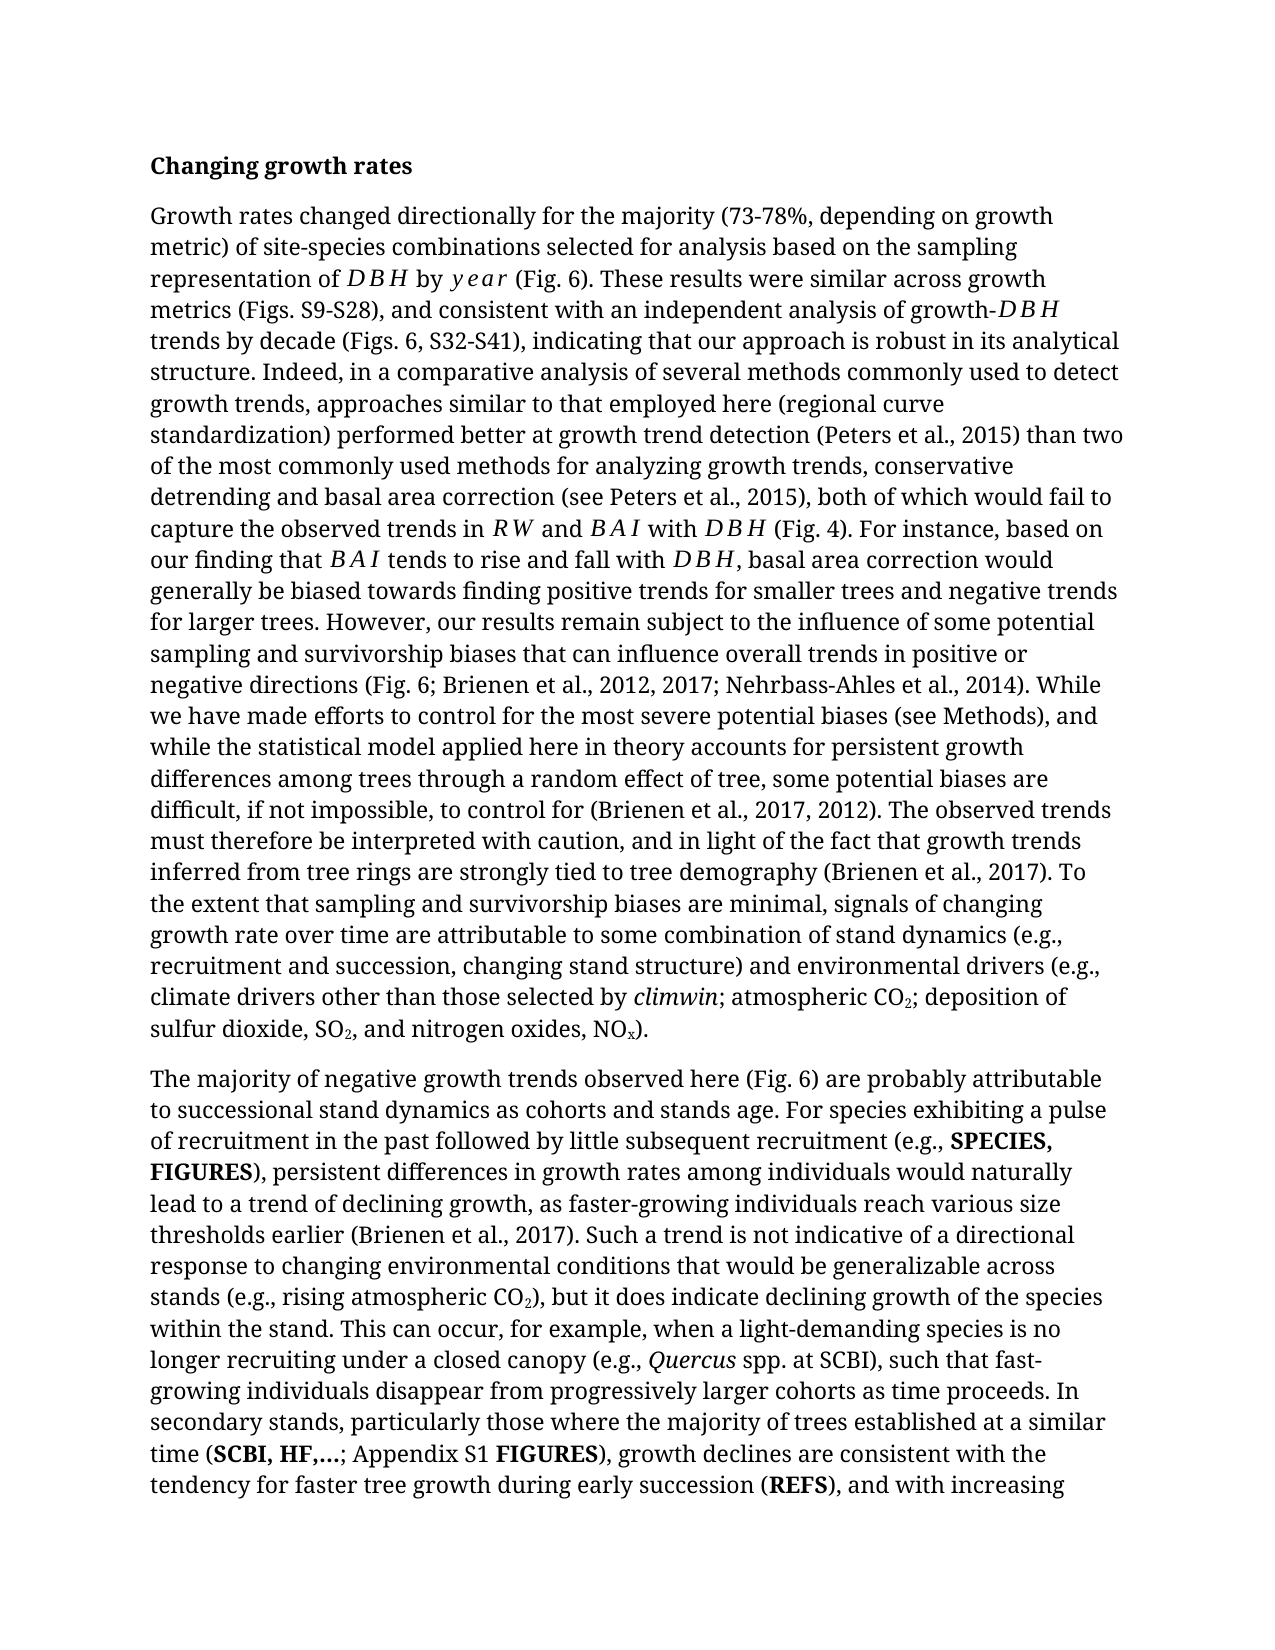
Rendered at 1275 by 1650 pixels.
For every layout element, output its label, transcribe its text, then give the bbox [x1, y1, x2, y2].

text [150, 1062, 1125, 1500]
text Growth rates changed directionally for the majority (73-78%, depending on growth metric) of site-species combinations selected for analysis based on the sampling representation of by (Fig. 6). These results were similar across growth metrics (Figs. S9-S28), and consistent with an independent analysis of growth- trends by decade (Figs. 6, S32-S41), indicating that our approach is robust in its analytical structure. Indeed, in a comparative analysis of several methods commonly used to detect growth trends, approaches similar to that employed here (regional curve standardization) performed better at growth trend detection (Peters et al., 2015) than two of the most commonly used methods for analyzing growth trends, conservative detrending and basal area correction (see Peters et al., 2015), both of which would fail to capture the observed trends in and with (Fig. 4). For instance, based on our finding that tends to rise and fall with , basal area correction would generally be biased towards finding positive trends for smaller trees and negative trends for larger trees. However, our results remain subject to the influence of some potential sampling and survivorship biases that can influence overall trends in positive or negative directions (Fig. 6; Brienen et al., 2012, 2017; Nehrbass-Ahles et al., 2014). While we have made efforts to control for the most severe potential biases (see Methods), and while the statistical model applied here in theory accounts for persistent growth differences among trees through a random effect of tree, some potential biases are difficult, if not impossible, to control for (Brienen et al., 2017, 2012). The observed trends must therefore be interpreted with caution, and in light of the fact that growth trends inferred from tree rings are strongly tied to tree demography (Brienen et al., 2017). To the extent that sampling and survivorship biases are minimal, signals of changing growth rate over time are attributable to some combination of stand dynamics (e.g., recruitment and succession, changing stand structure) and environmental drivers (e.g., climate drivers other than those selected by climwin; atmospheric CO2; deposition of sulfur dioxide, SO2, and nitrogen oxides, NOx). [150, 200, 1125, 1044]
subtitle Changing growth rates [150, 150, 1125, 181]
